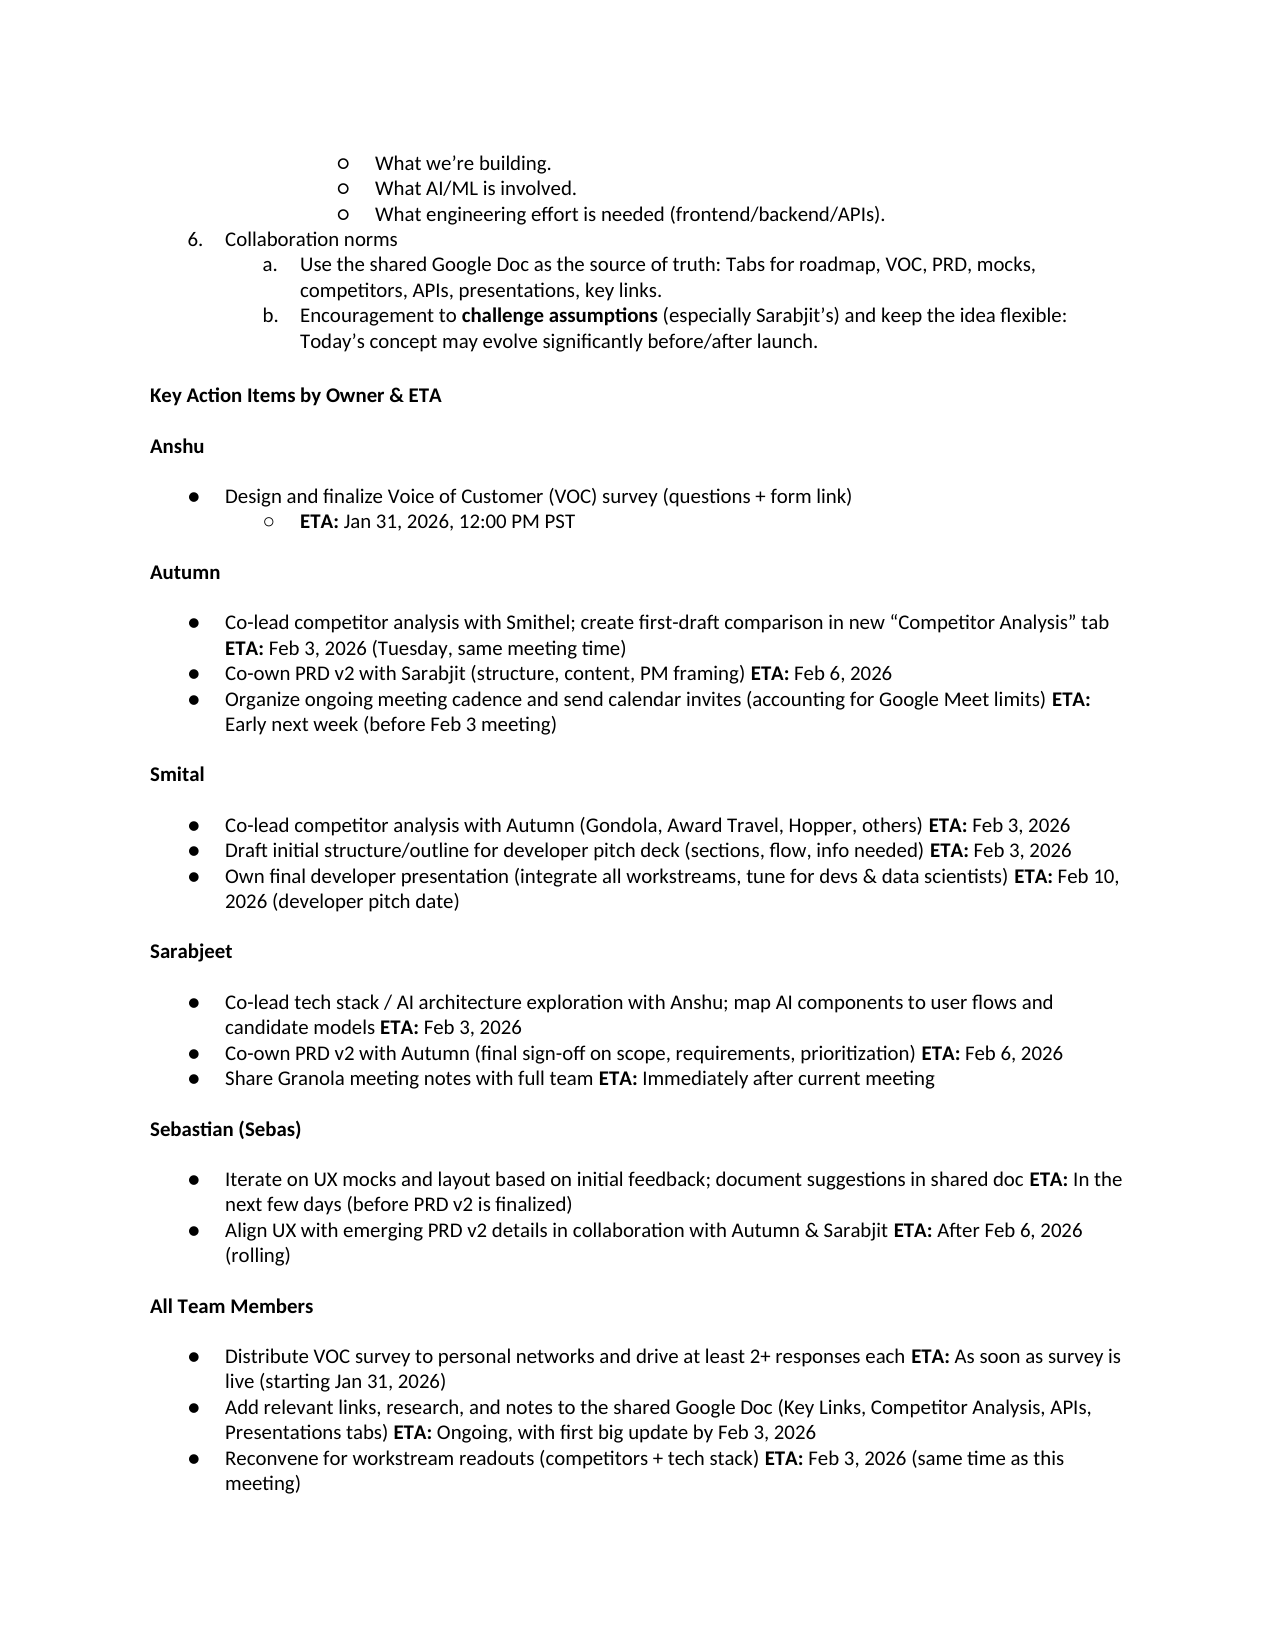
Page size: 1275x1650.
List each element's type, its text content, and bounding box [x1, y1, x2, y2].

text All Team Members [150, 1293, 1125, 1318]
text Sebastian (Sebas) [150, 1116, 1125, 1141]
list Align UX with emerging PRD v2 details in collaboration with Autumn & Sarabjit ETA: After Feb 6, 2026 (rolling) [187, 1217, 1125, 1268]
text Smital [150, 762, 1125, 787]
list What we’re building. [337, 150, 1125, 175]
list Organize ongoing meeting cadence and send calendar invites (accounting for Google Meet limits) ETA: Early next week (before Feb 3 meeting) [187, 686, 1125, 737]
list Design and finalize Voice of Customer (VOC) survey (questions + form link) [187, 483, 1125, 509]
list What AI/ML is involved. [337, 175, 1125, 201]
list Co-lead tech stack / AI architecture exploration with Anshu; map AI components to user flows and candidate models ETA: Feb 3, 2026 [187, 989, 1125, 1040]
list Co-lead competitor analysis with Smithel; create first-draft comparison in new “Competitor Analysis” tab ETA: Feb 3, 2026 (Tuesday, same meeting time) [187, 609, 1125, 660]
list Own final developer presentation (integrate all workstreams, tune for devs & data scientists) ETA: Feb 10, 2026 (developer pitch date) [187, 863, 1125, 914]
list Reconvene for workstream readouts (competitors + tech stack) ETA: Feb 3, 2026 (same time as this meeting) [187, 1445, 1125, 1496]
text Key Action Items by Owner & ETA [150, 382, 1125, 408]
list Co-lead competitor analysis with Autumn (Gondola, Award Travel, Hopper, others) ETA: Feb 3, 2026 [187, 812, 1125, 837]
list Share Granola meeting notes with full team ETA: Immediately after current meeting [187, 1065, 1125, 1091]
list Iterate on UX mocks and layout based on initial feedback; document suggestions in shared doc ETA: In the next few days (before PRD v2 is finalized) [187, 1166, 1125, 1217]
list Encouragement to challenge assumptions (especially Sarabjit’s) and keep the idea flexible: Today’s concept may evolve significantly before/after launch. [262, 302, 1125, 353]
list Co-own PRD v2 with Sarabjit (structure, content, PM framing) ETA: Feb 6, 2026 [187, 660, 1125, 686]
list What engineering effort is needed (frontend/backend/APIs). [337, 201, 1125, 226]
text Sarabjeet [150, 939, 1125, 964]
list ETA: Jan 31, 2026, 12:00 PM PST [262, 509, 1125, 534]
list Draft initial structure/outline for developer pitch deck (sections, flow, info needed) ETA: Feb 3, 2026 [187, 837, 1125, 863]
text Autumn [150, 559, 1125, 584]
list Collaboration norms [187, 226, 1125, 252]
list Co-own PRD v2 with Autumn (final sign-off on scope, requirements, prioritization) ETA: Feb 6, 2026 [187, 1040, 1125, 1065]
text Anshu [150, 433, 1125, 458]
list Distribute VOC survey to personal networks and drive at least 2+ responses each ETA: As soon as survey is live (starting Jan 31, 2026) [187, 1343, 1125, 1394]
list Use the shared Google Doc as the source of truth: Tabs for roadmap, VOC, PRD, mocks, competitors, APIs, presentations, key links. [262, 252, 1125, 302]
list Add relevant links, research, and notes to the shared Google Doc (Key Links, Competitor Analysis, APIs, Presentations tabs) ETA: Ongoing, with first big update by Feb 3, 2026 [187, 1394, 1125, 1445]
